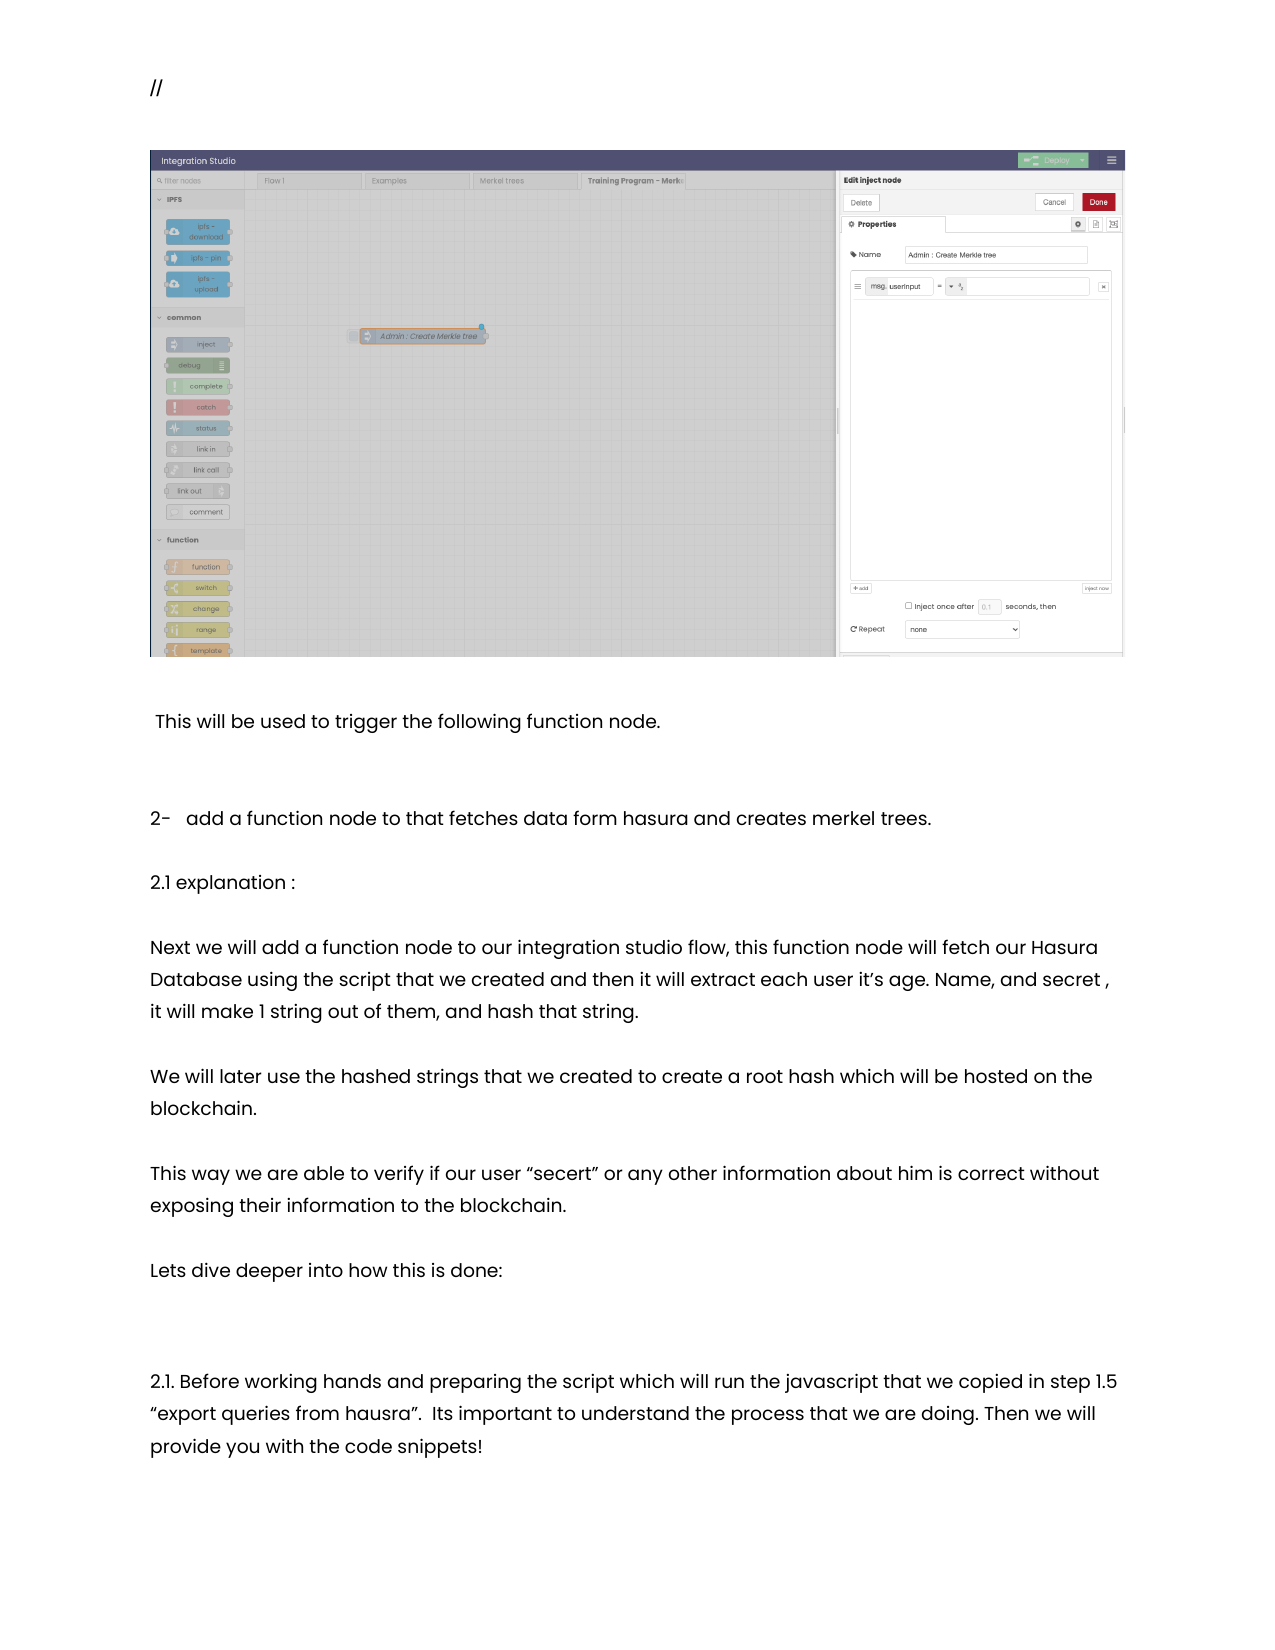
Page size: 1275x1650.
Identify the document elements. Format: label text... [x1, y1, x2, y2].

text 2.1. Before working hands and preparing the script which will run the javascript that we copied in step 1.5 “export queries from hausra”. Its important to understand the process that we are doing. Then we will provide you with the code snippets! [150, 1367, 1125, 1460]
text Lets dive deeper into how this is done: [150, 1256, 1125, 1284]
text 2.1 explanation : [150, 868, 1125, 896]
text We will later use the hashed strings that we created to create a root hash which will be hosted on the blockchain. [150, 1062, 1125, 1122]
text Next we will add a function node to our integration studio flow, this function node will fetch our Hasura Database using the script that we created and then it will extract each user it’s age. Name, and secret , it will make 1 string out of them, and hash that string. [150, 933, 1125, 1026]
text This way we are able to verify if our user “secert” or any other information about him is correct without exposing their information to the blockchain. [150, 1159, 1125, 1219]
picture [150, 150, 1125, 657]
text This will be used to trigger the following function node. [150, 707, 1125, 735]
text 2- add a function node to that fetches data form hasura and creates merkel trees. [150, 804, 1125, 832]
